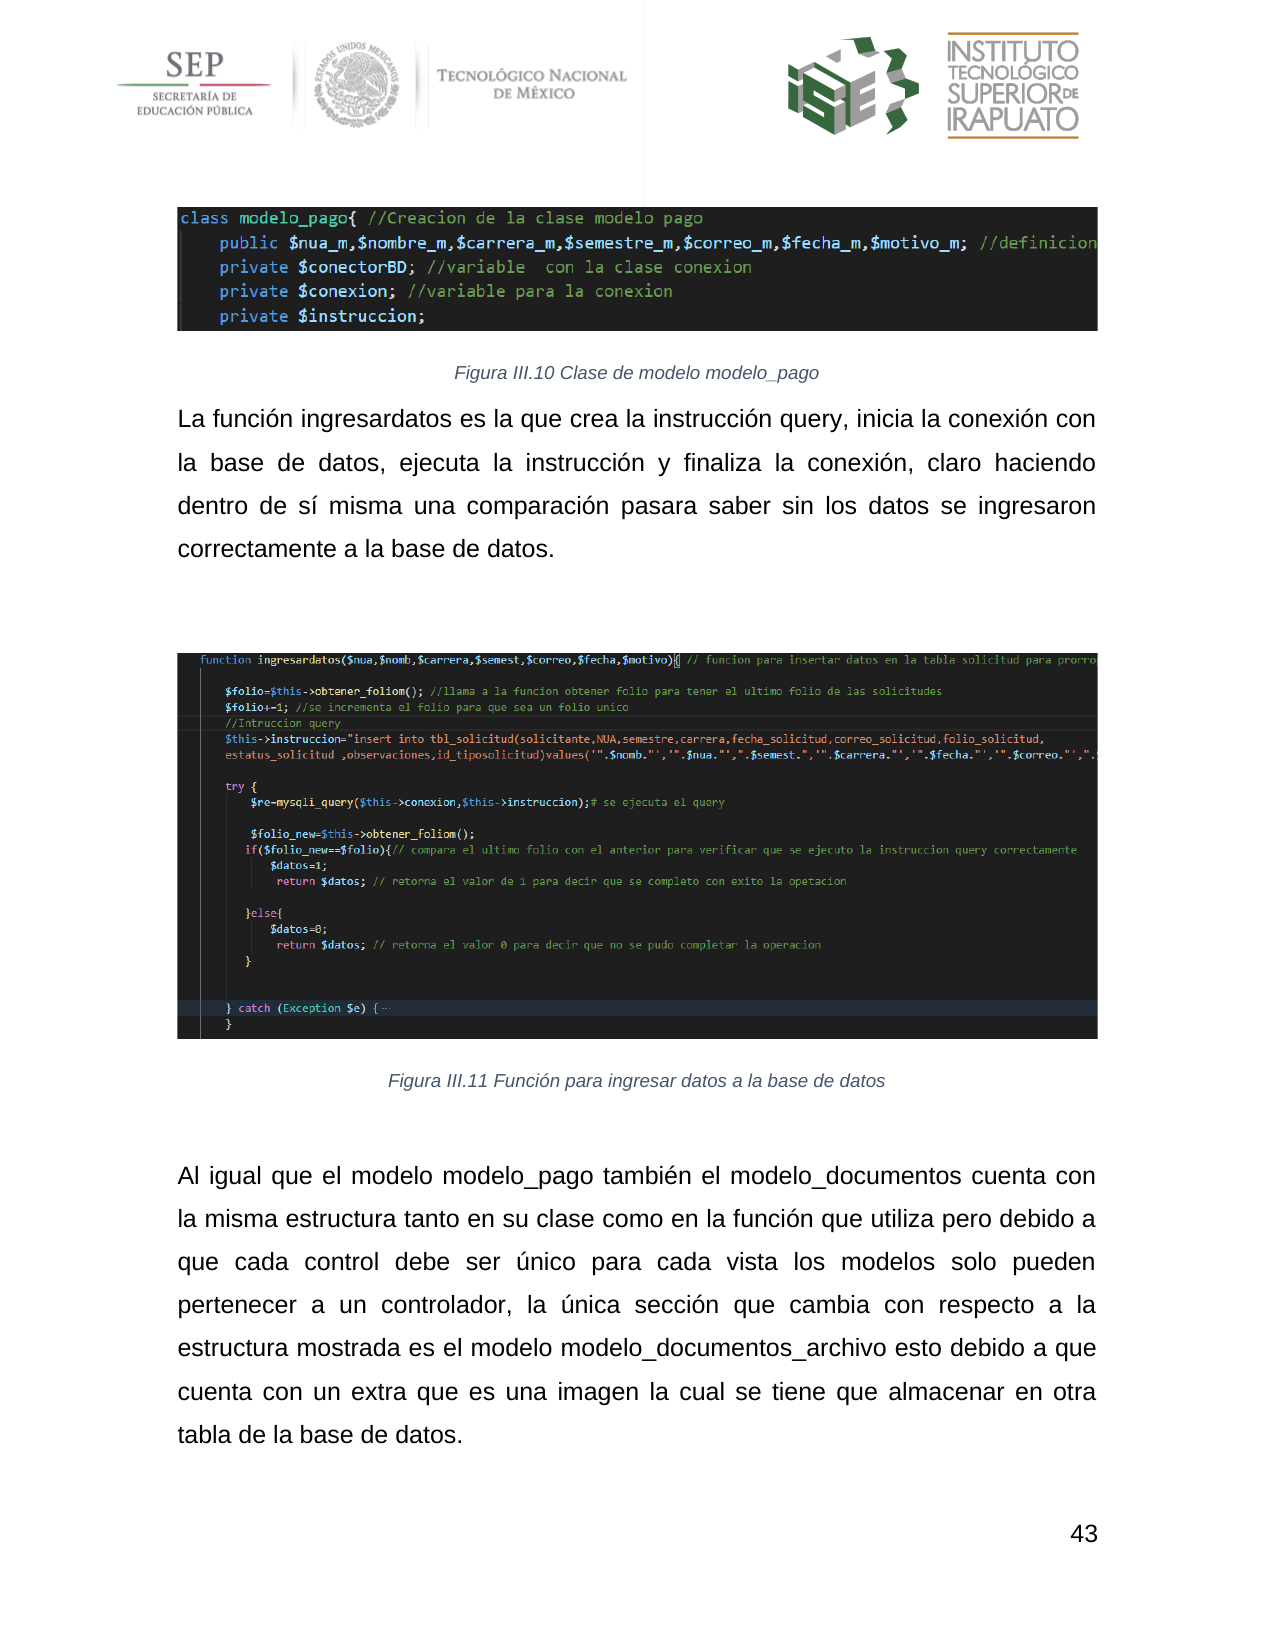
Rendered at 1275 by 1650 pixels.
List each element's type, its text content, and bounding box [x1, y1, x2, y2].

picture [770, 0, 1214, 236]
text Al igual que el modelo modelo_pago también el modelo_documentos cuenta con la misma estructura tanto en su clase como en la función que utiliza pero debido a que cada control debe ser único para cada vista los modelos solo pueden pertenecer a un controlador, la única sección que cambia con respecto a la estructura mostrada es el modelo modelo_documentos_archivo esto debido a que cuenta con un extra que es una imagen la cual se tiene que almacenar en otra tabla de la base de datos. [177, 1161, 1098, 1448]
text La función ingresardatos es la que crea la instrucción query, inicia la conexión con la base de datos, ejecuta la instrucción y finaliza la conexión, claro haciendo dentro de sí misma una comparación pasara saber sin los datos se ingresaron correctamente a la base de datos. [177, 404, 1098, 563]
text Figura III.10 Clase de modelo modelo_pago [177, 362, 1098, 384]
text Figura III.11 Función para ingresar datos a la base de datos [177, 1069, 1098, 1091]
picture [90, 0, 646, 236]
